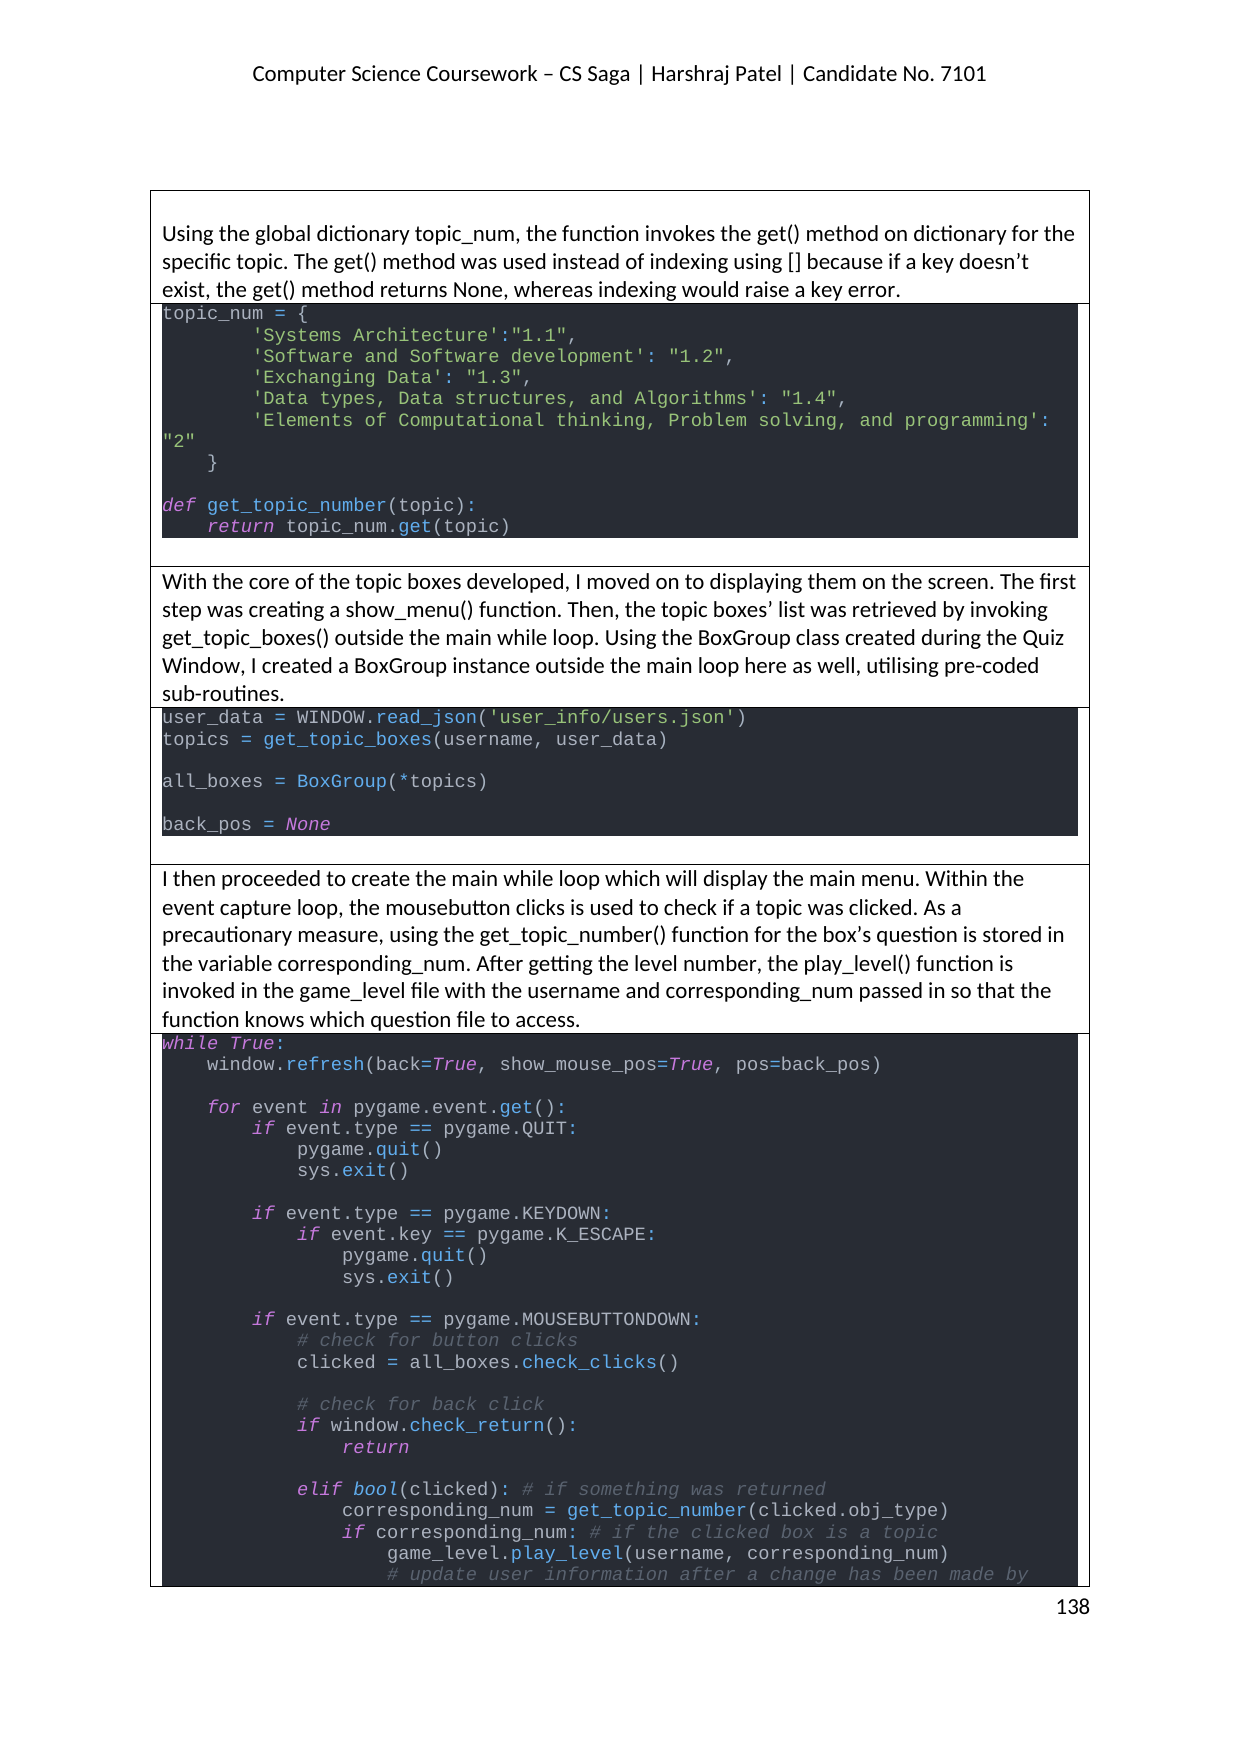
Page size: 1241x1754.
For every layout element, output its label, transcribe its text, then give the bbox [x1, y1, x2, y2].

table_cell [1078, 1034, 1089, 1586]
table_cell user_data = WINDOW.read_json('user_info/users.json') topics = get_topic_boxes(username, user_data) all_boxes = BoxGroup(*topics) back_pos = None [151, 708, 1089, 863]
table_cell With the core of the topic boxes developed, I moved on to displaying them on the screen. The first step was creating a show_menu() function. Then, the topic boxes’ list was retrieved by invoking get_topic_boxes() outside the main while loop. Using the BoxGroup class created during the Quiz Window, I created a BoxGroup instance outside the main loop here as well, utilising pre-coded sub-routines. [151, 567, 1089, 707]
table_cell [151, 191, 1089, 303]
table_cell topic_num = { 'Systems Architecture':"1.1", 'Software and Software development': "1.2", 'Exchanging Data': "1.3", 'Data types, Data structures, and Algorithms': "1.4", 'Elements of Computational thinking, Problem solving, and programming': "2" } def get_topic_number(topic): return topic_num.get(topic) [151, 304, 1089, 566]
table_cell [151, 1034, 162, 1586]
table_cell I then proceeded to create the main while loop which will display the main menu. Within the event capture loop, the mousebutton clicks is used to check if a topic was clicked. As a precautionary measure, using the get_topic_number() function for the box’s question is stored in the variable corresponding_num. After getting the level number, the play_level() function is invoked in the game_level file with the username and corresponding_num passed in so that the function knows which question file to access. [151, 865, 1089, 1033]
